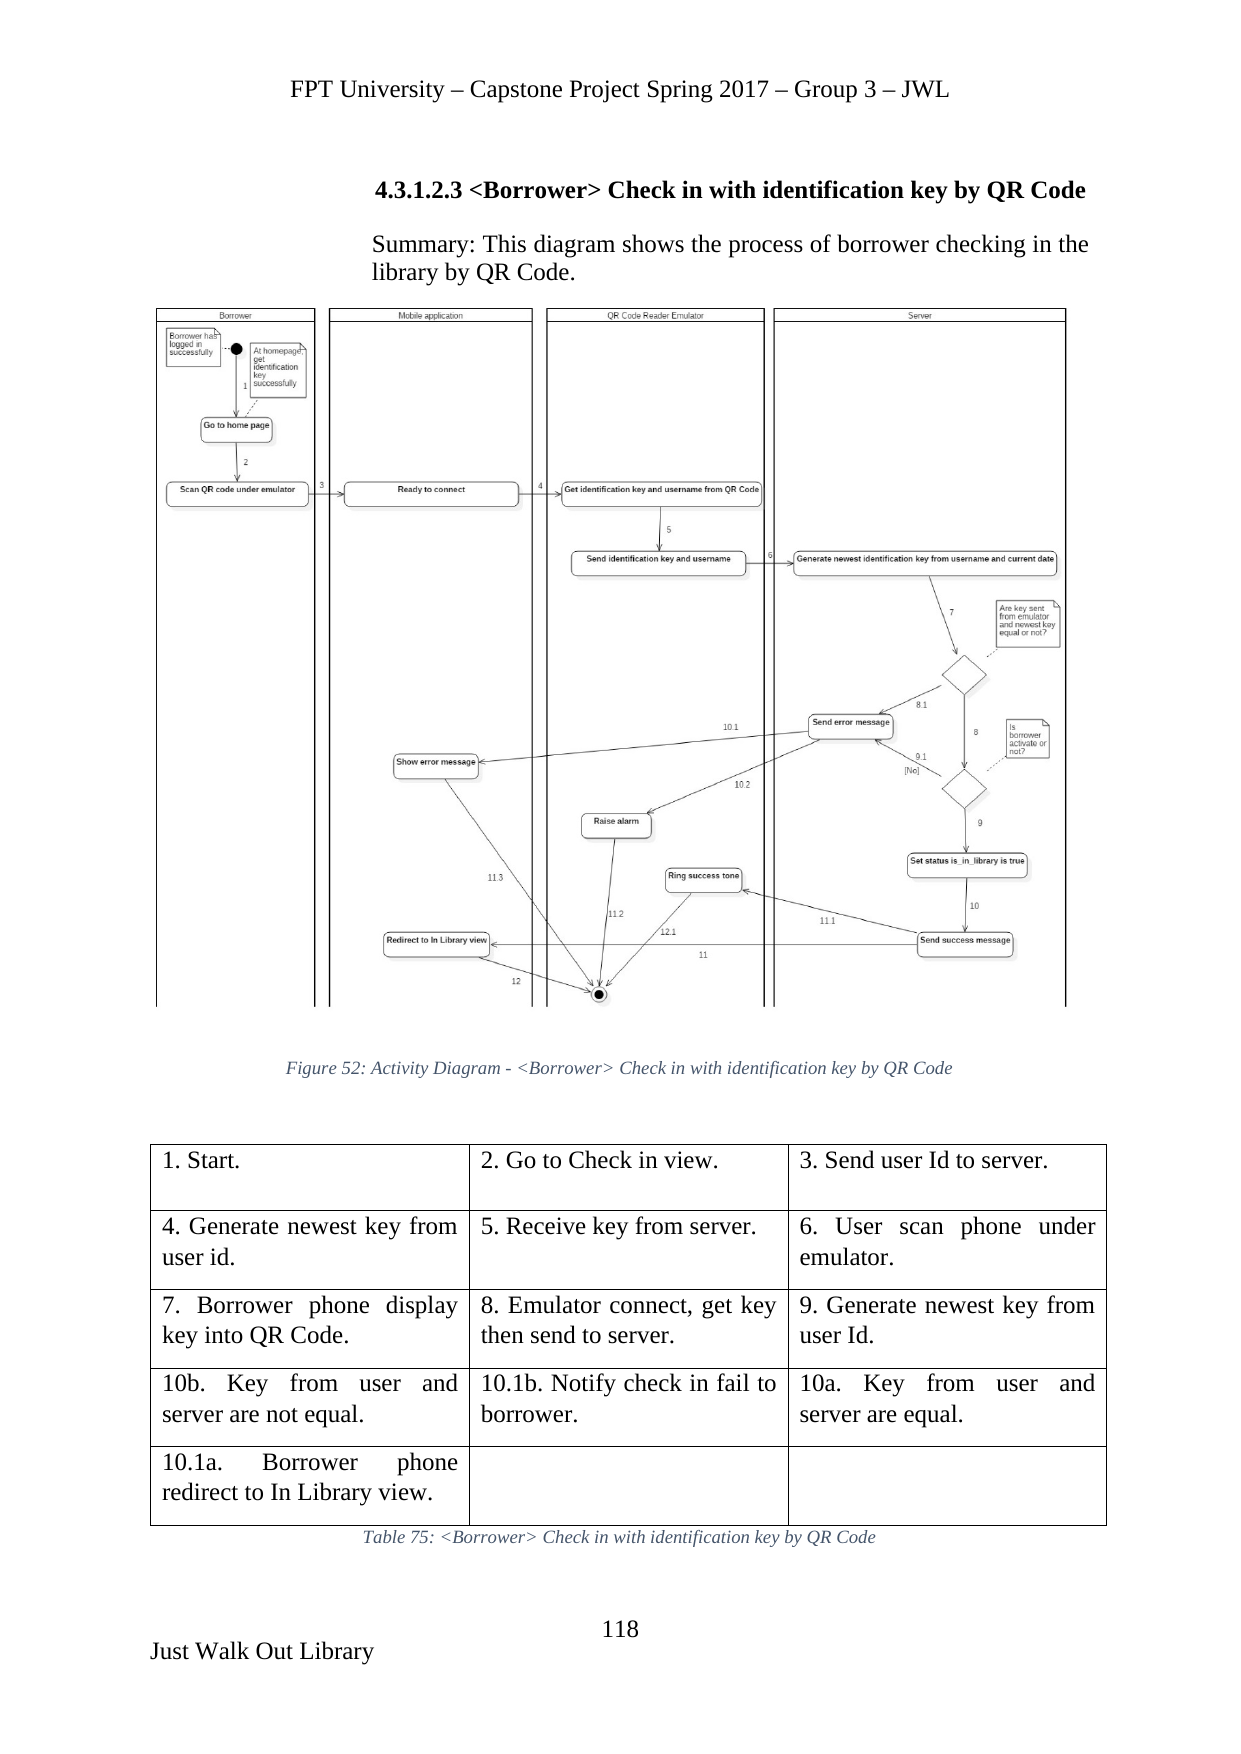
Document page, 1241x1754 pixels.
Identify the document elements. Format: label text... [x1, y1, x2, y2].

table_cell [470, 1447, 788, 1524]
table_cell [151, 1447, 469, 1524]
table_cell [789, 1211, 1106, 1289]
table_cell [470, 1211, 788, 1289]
picture [150, 302, 1090, 1031]
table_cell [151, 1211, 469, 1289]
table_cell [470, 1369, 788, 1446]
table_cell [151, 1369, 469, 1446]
text Table 75: <Borrower> Check in with identification key by QR Code [150, 1526, 1090, 1547]
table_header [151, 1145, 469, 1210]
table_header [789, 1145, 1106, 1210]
subtitle <Borrower> Check in with identification key by QR Code [375, 175, 1090, 204]
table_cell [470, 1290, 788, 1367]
text Figure 52: Activity Diagram - <Borrower> Check in with identification key by QR Code [150, 1057, 1090, 1078]
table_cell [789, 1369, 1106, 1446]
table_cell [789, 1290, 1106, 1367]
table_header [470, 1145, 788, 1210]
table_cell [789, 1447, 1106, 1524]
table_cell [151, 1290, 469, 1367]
text Summary: This diagram shows the process of borrower checking in the library by QR Code. [372, 229, 1090, 286]
